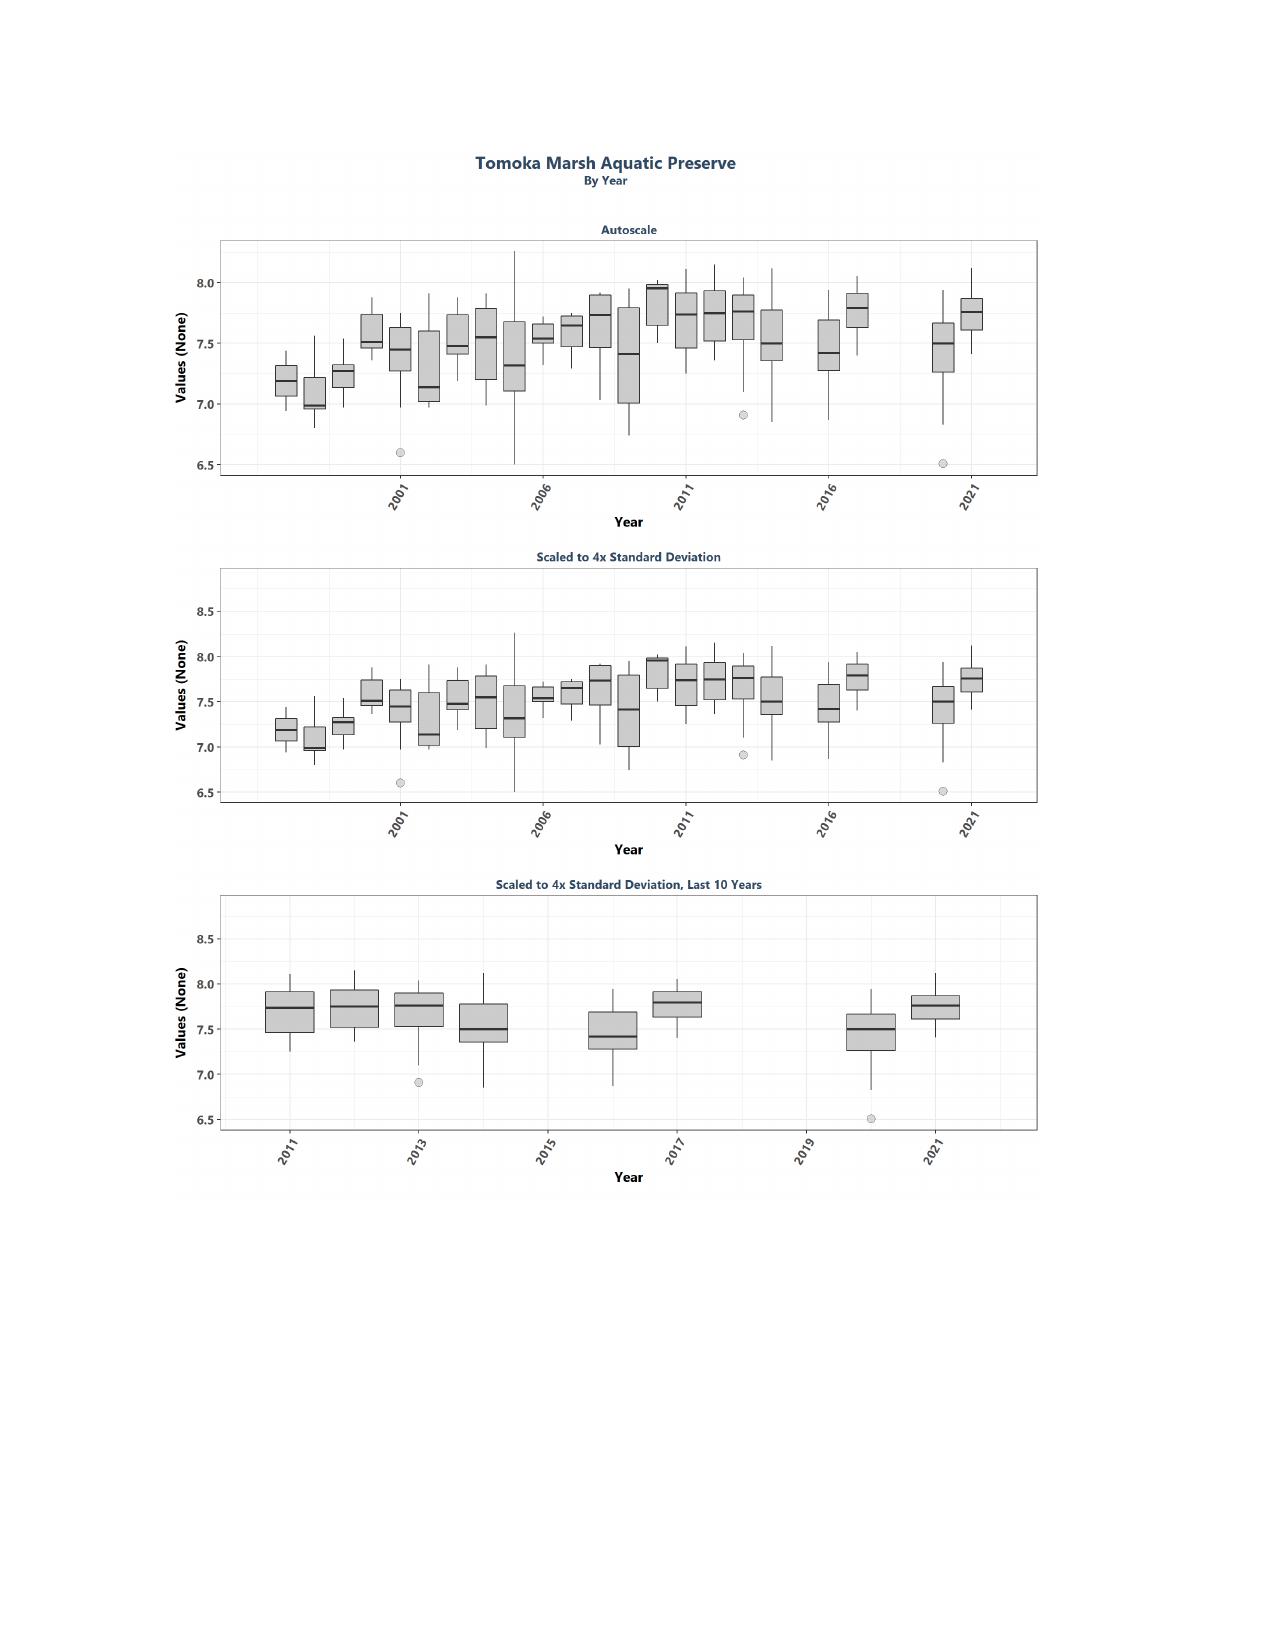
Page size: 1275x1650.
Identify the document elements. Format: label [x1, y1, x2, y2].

picture [168, 150, 1044, 1200]
